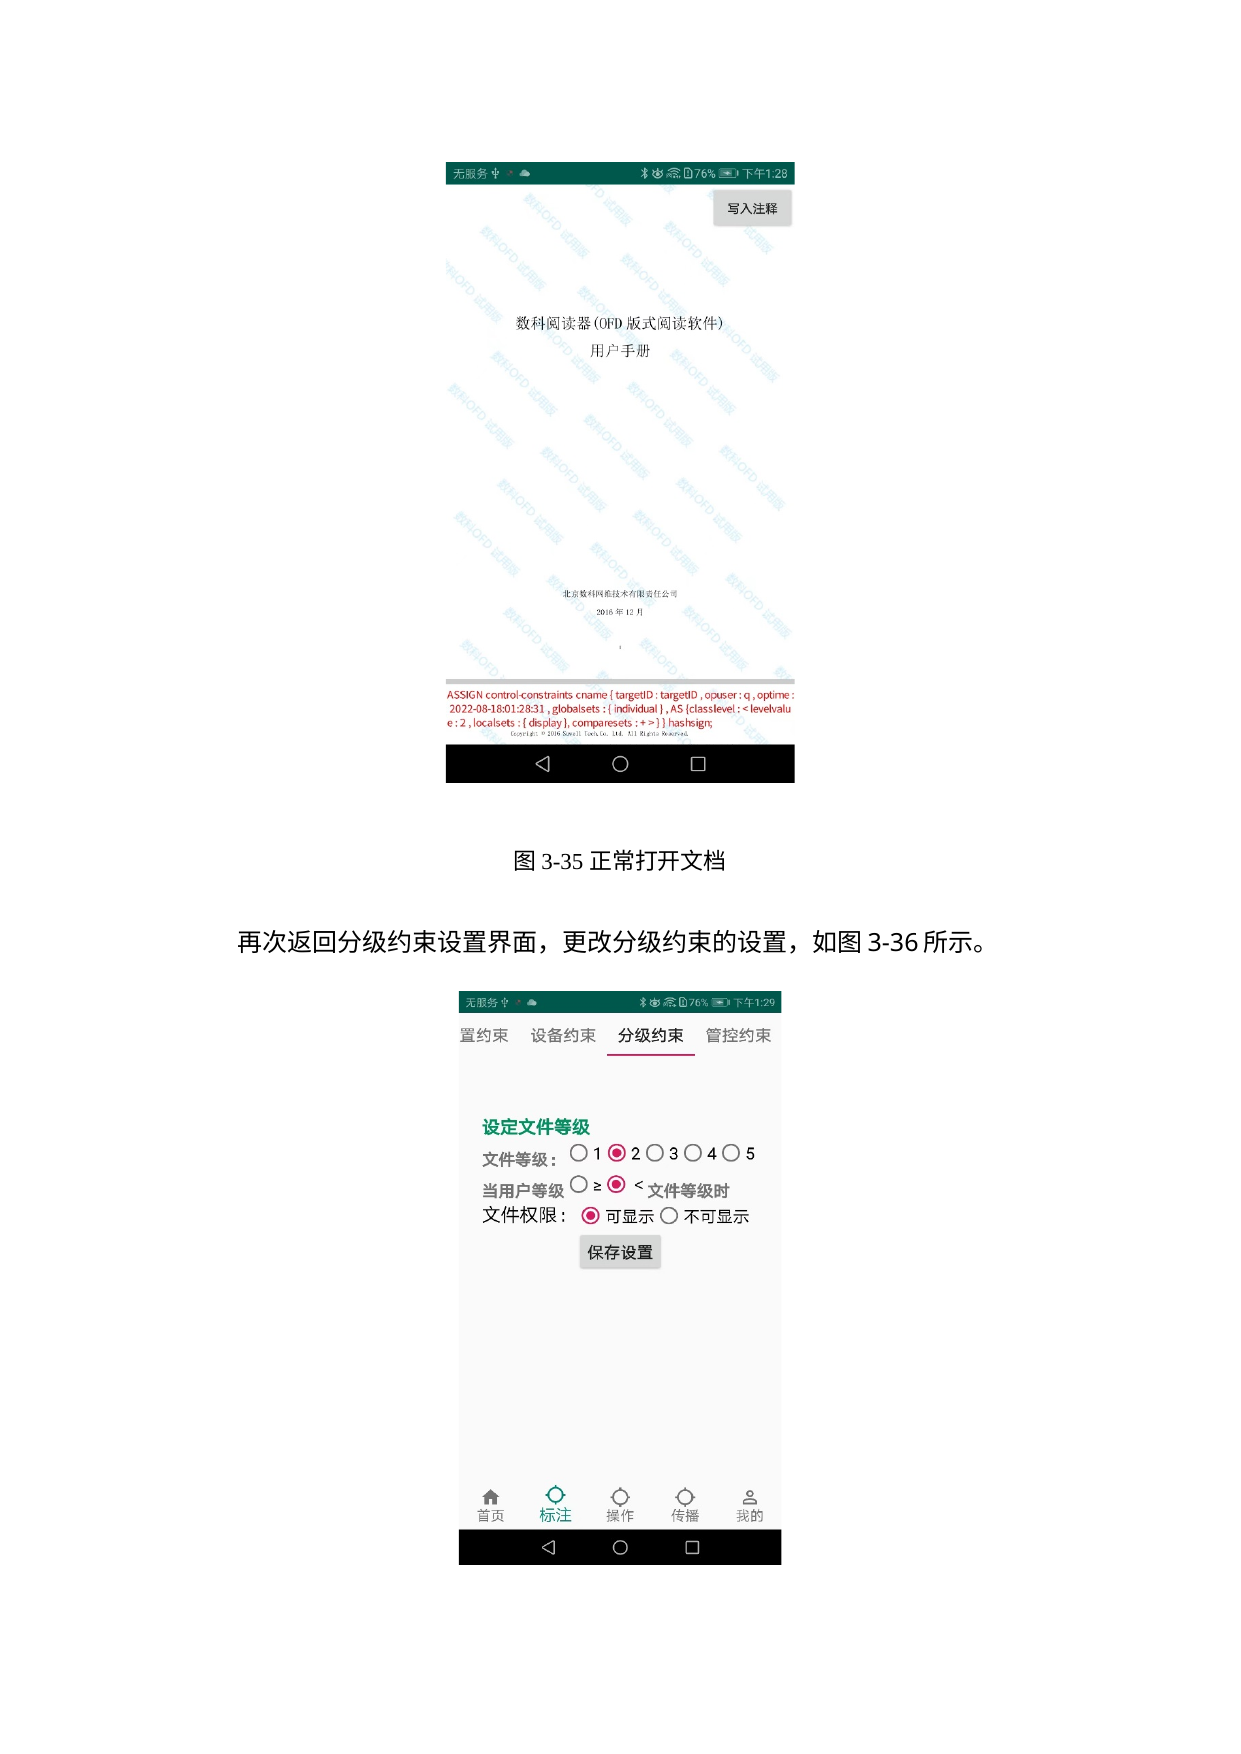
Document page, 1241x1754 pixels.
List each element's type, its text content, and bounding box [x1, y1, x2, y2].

picture [458, 991, 782, 1565]
picture [445, 162, 795, 783]
text 图3-35 正常打开文档 [187, 827, 1053, 892]
text 再次返回分级约束设置界面，更改分级约束的设置，如图3-36所示。 [187, 908, 1053, 973]
